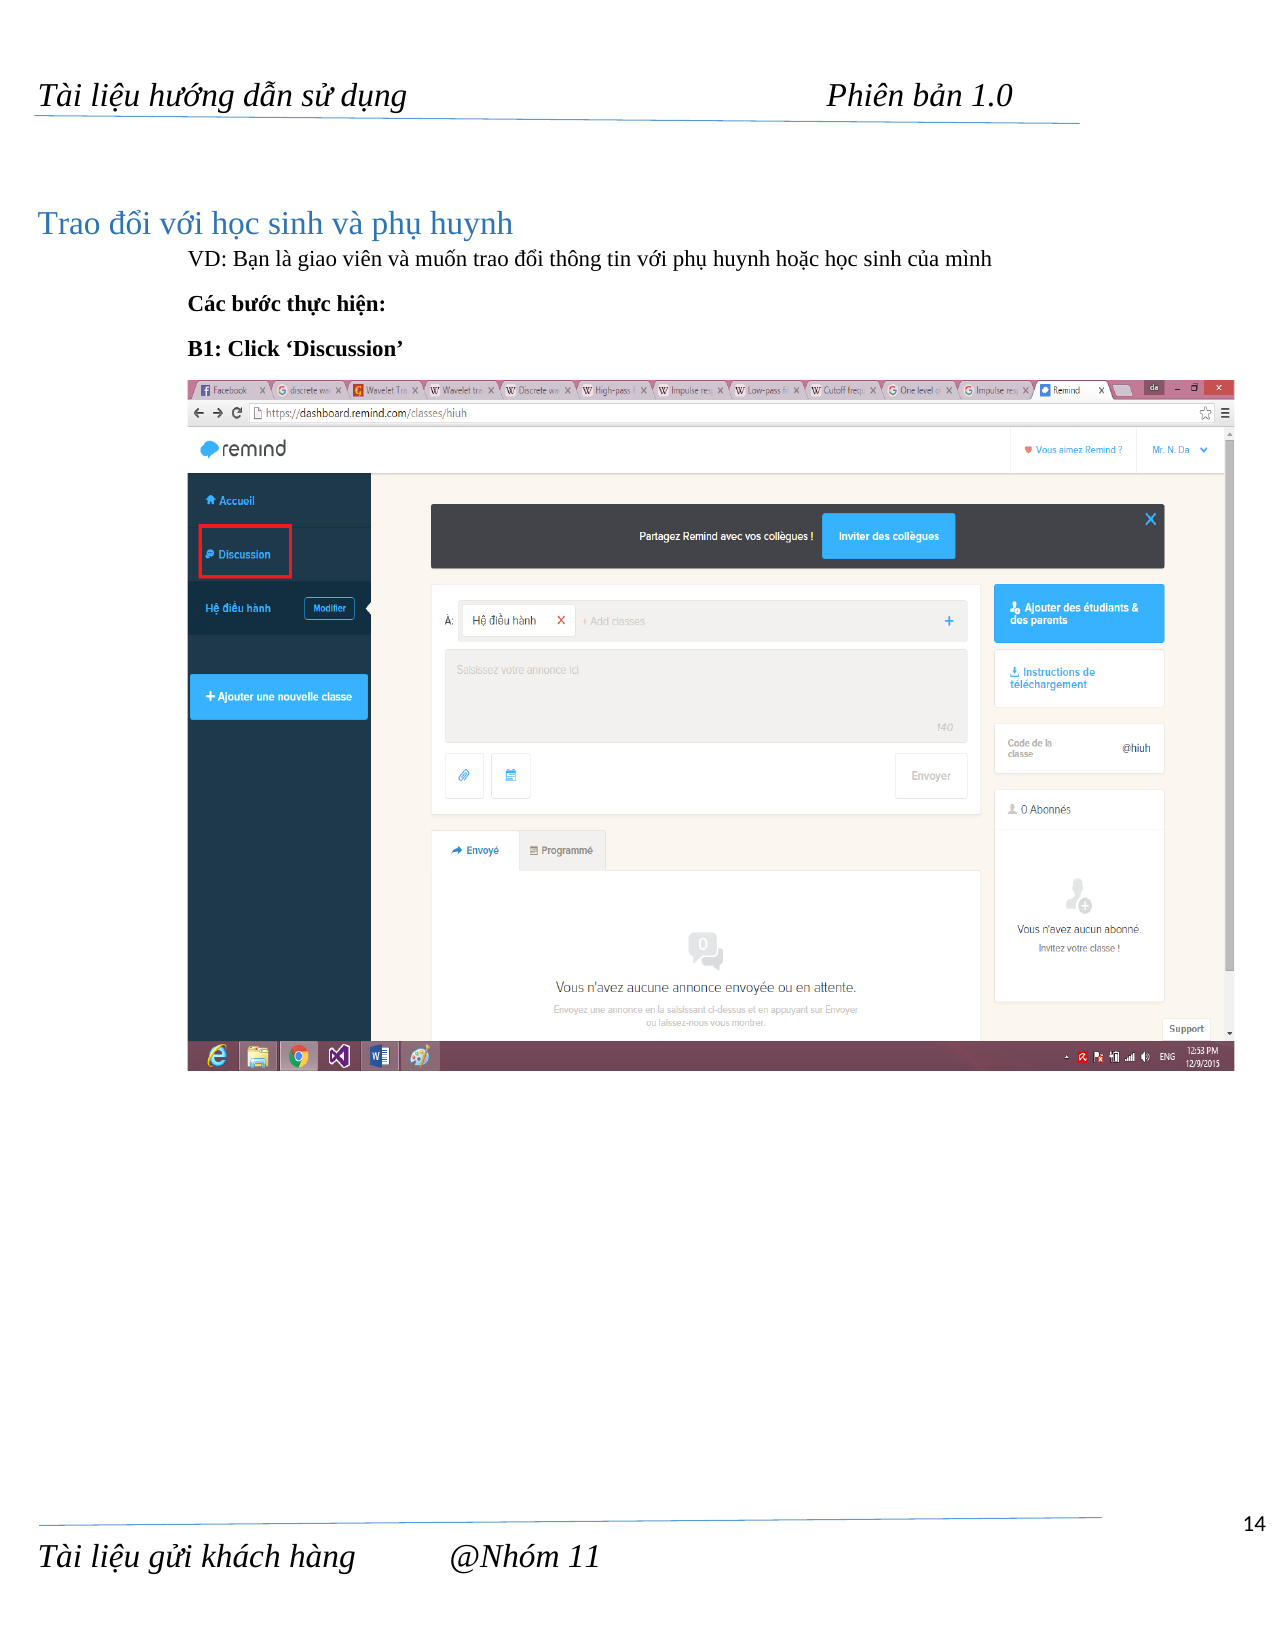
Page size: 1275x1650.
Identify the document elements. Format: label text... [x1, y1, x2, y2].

text Các bước thực hiện: [37, 290, 1266, 316]
picture [187, 380, 1235, 1071]
text VD: Bạn là giao viên và muốn trao đổi thông tin với phụ huynh hoặc học sinh của mình [37, 245, 1266, 271]
text B1: Click ‘Discussion’ [37, 335, 1266, 361]
subtitle Trao đổi với học sinh và phụ huynh [37, 203, 1266, 242]
